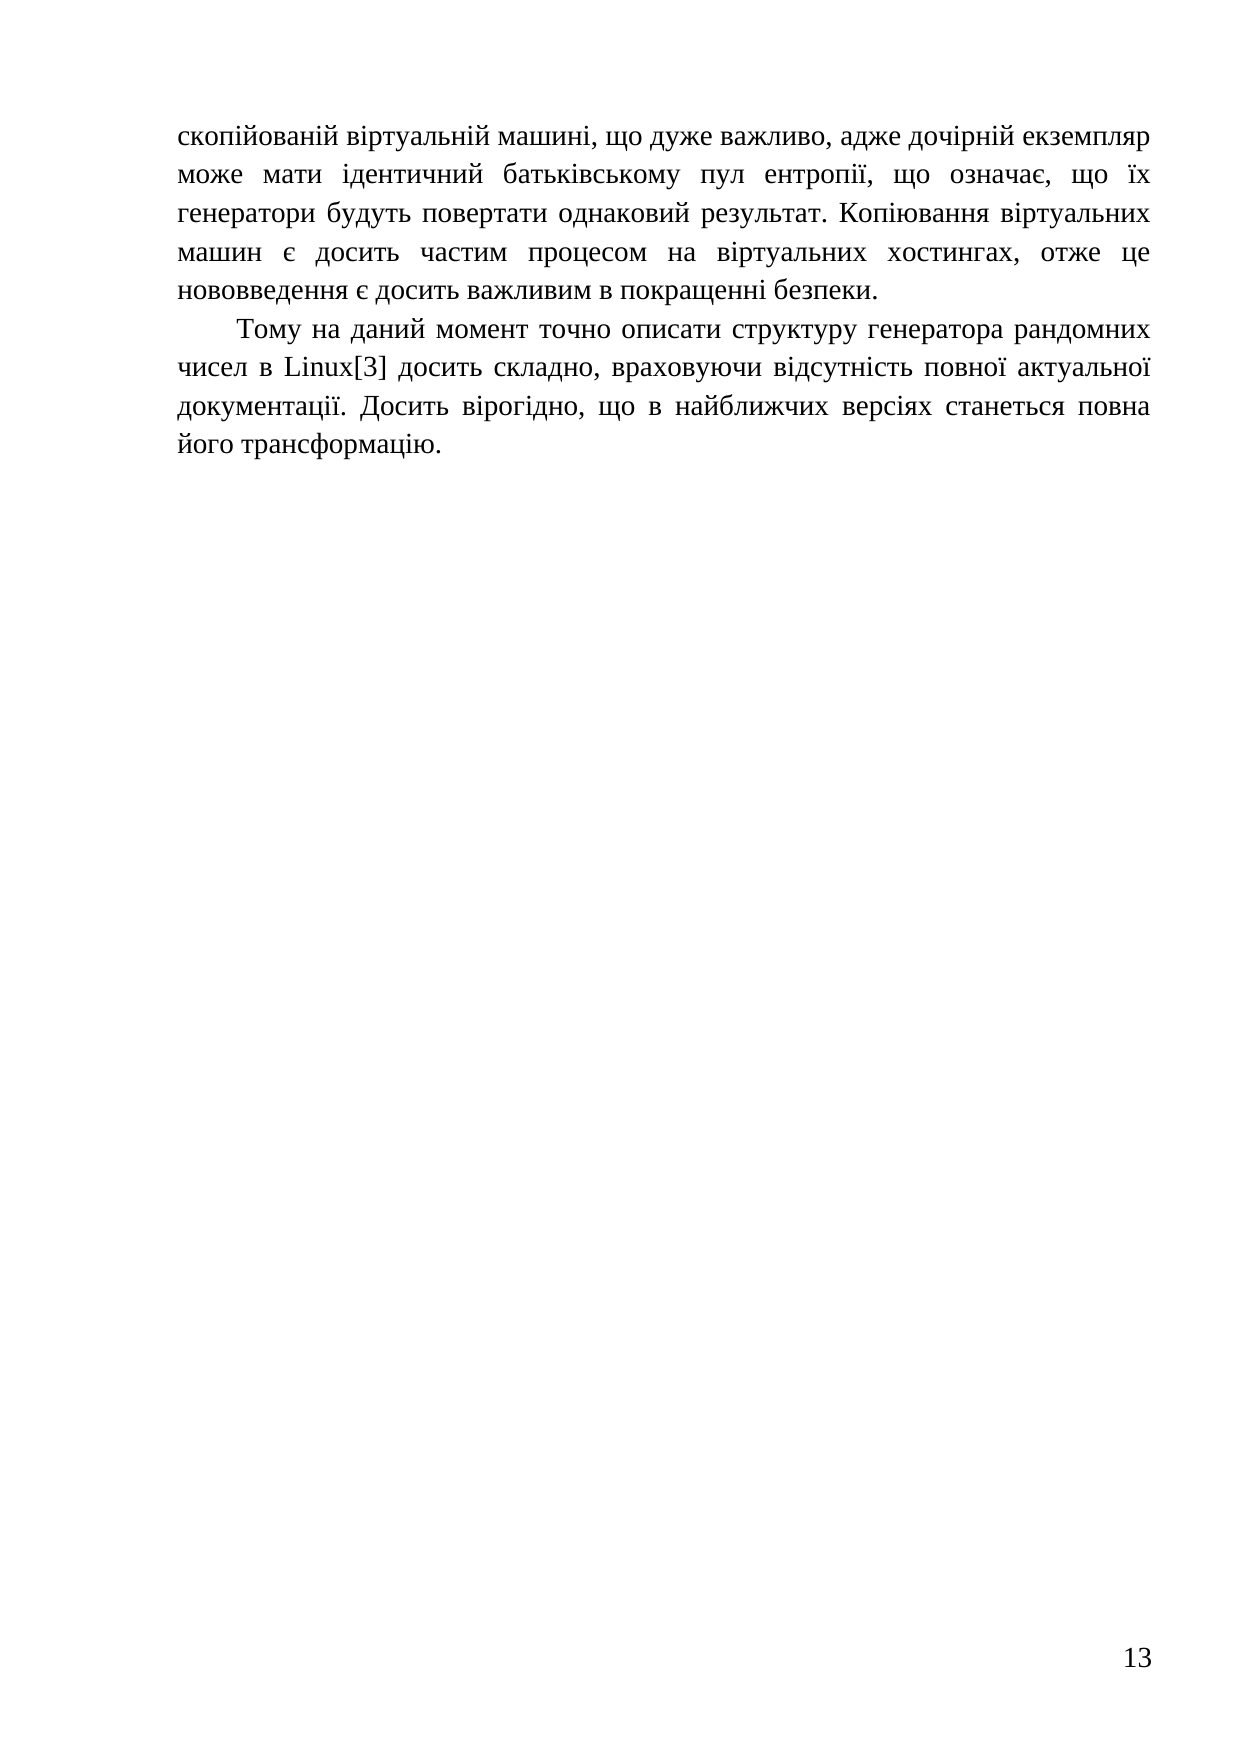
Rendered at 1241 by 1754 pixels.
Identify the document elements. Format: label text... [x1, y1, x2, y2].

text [177, 118, 1152, 306]
text Тому на даний момент точно описати структуру генератора рандомних чисел в Linux[3] досить складно, враховуючи відсутність повної актуальної документації. Досить вірогідно, що в найближчих версіях станеться повна його трансформацію. [177, 311, 1152, 460]
